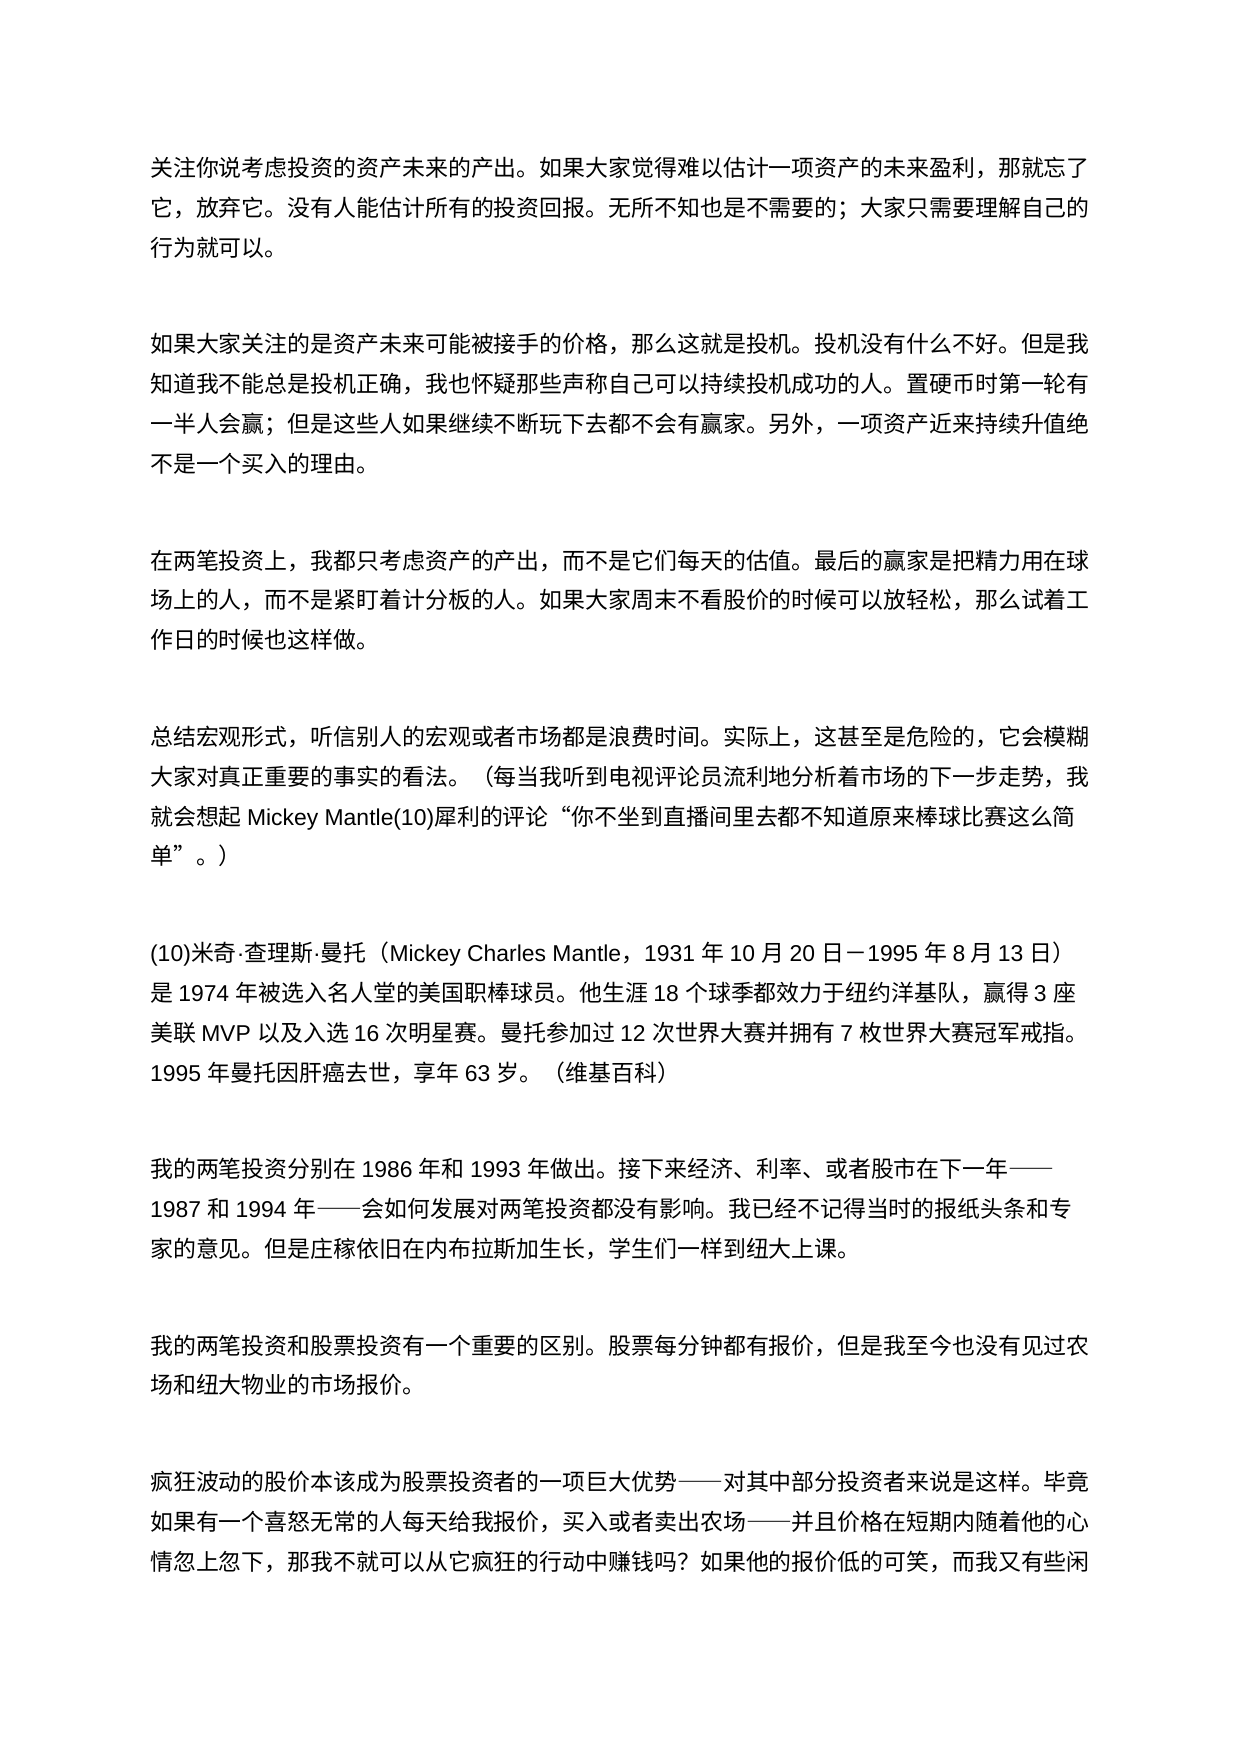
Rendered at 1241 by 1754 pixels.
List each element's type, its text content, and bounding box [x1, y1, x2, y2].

text 在两笔投资上，我都只考虑资产的产出，而不是它们每天的估值。最后的赢家是把精力用在球场上的人，而不是紧盯着计分板的人。如果大家周末不看股价的时候可以放轻松，那么试着工作日的时候也这样做。 [150, 542, 1090, 655]
text 关注你说考虑投资的资产未来的产出。如果大家觉得难以估计一项资产的未来盈利，那就忘了它，放弃它。没有人能估计所有的投资回报。无所不知也是不需要的；大家只需要理解自己的行为就可以。 [150, 150, 1090, 263]
text 我的两笔投资分别在 1986 年和 1993 年做出。接下来经济、利率、或者股市在下一年——1987 和 1994 年——会如何发展对两笔投资都没有影响。我已经不记得当时的报纸头条和专家的意见。但是庄稼依旧在内布拉斯加生长，学生们一样到纽大上课。 [150, 1151, 1090, 1264]
text 总结宏观形式，听信别人的宏观或者市场都是浪费时间。实际上，这甚至是危险的，它会模糊大家对真正重要的事实的看法。（每当我听到电视评论员流利地分析着市场的下一步走势，我就会想起 Mickey Mantle(10)犀利的评论“你不坐到直播间里去都不知道原来棒球比赛这么简单”。） [150, 719, 1090, 871]
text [150, 1464, 1090, 1577]
text 如果大家关注的是资产未来可能被接手的价格，那么这就是投机。投机没有什么不好。但是我知道我不能总是投机正确，我也怀疑那些声称自己可以持续投机成功的人。置硬币时第一轮有一半人会赢；但是这些人如果继续不断玩下去都不会有赢家。另外，一项资产近来持续升值绝不是一个买入的理由。 [150, 326, 1090, 479]
text (10)米奇·查理斯·曼托（Mickey Charles Mantle，1931 年 10 月 20 日－1995 年 8月 13 日）是 1974 年被选入名人堂的美国职棒球员。他生涯 18 个球季都效力于纽约洋基队，赢得 3 座美联 MVP 以及入选 16 次明星赛。曼托参加过 12 次世界大赛并拥有 7 枚世界大赛冠军戒指。1995 年曼托因肝癌去世，享年 63 岁。（维基百科） [150, 935, 1090, 1088]
text 我的两笔投资和股票投资有一个重要的区别。股票每分钟都有报价，但是我至今也没有见过农场和纽大物业的市场报价。 [150, 1327, 1090, 1401]
